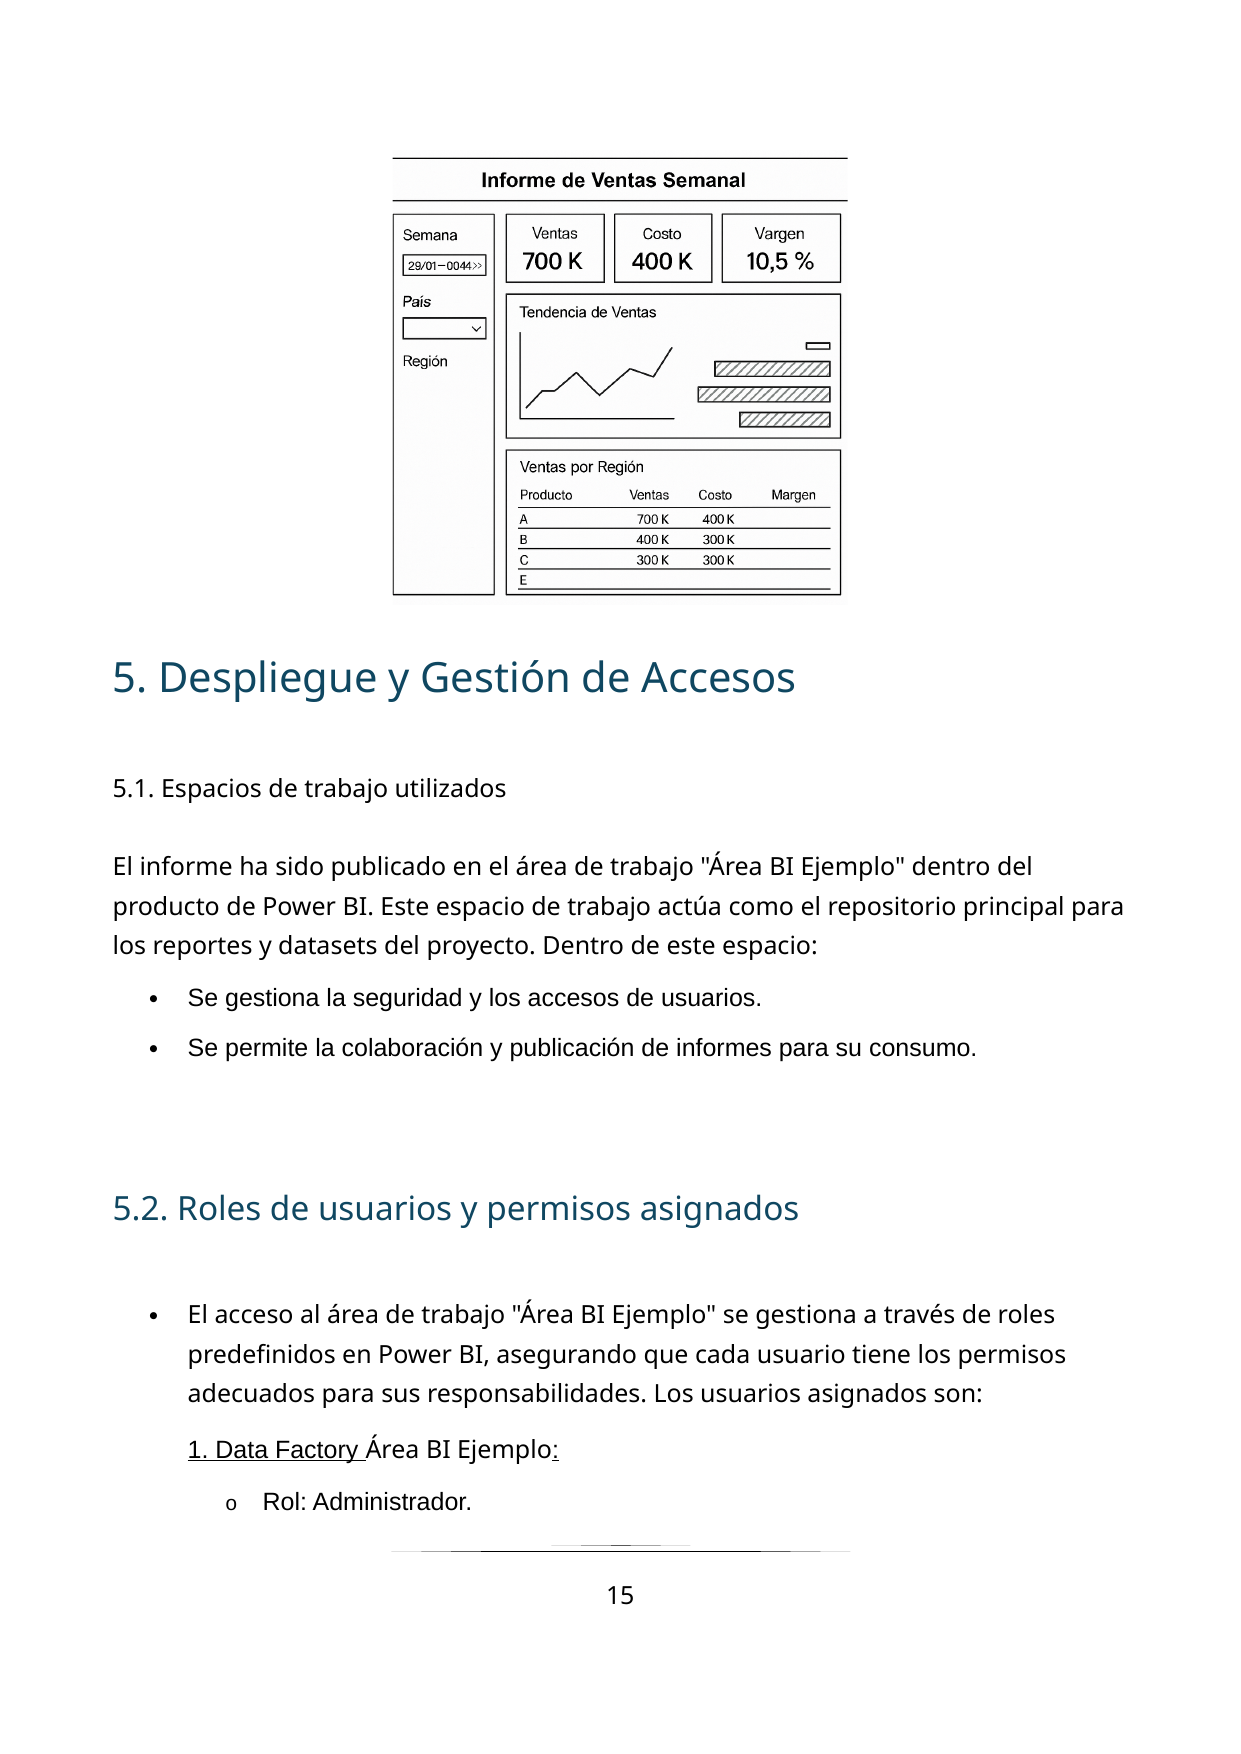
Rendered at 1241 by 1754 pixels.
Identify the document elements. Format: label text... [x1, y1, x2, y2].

text 1. Data Factory Área BI Ejemplo: [187, 1431, 1128, 1465]
subtitle 5. Despliegue y Gestión de Accesos [112, 647, 1128, 704]
list Se gestiona la seguridad y los accesos de usuarios. [150, 983, 1128, 1012]
text 5.1. Espacios de trabajo utilizados El informe ha sido publicado en el área de trabajo "Área BI Ejemplo" dentro del producto de Power BI. Este espacio de trabajo actúa como el repositorio principal para los reportes y datasets del proyecto. Dentro de este espacio: [112, 771, 1128, 961]
list El acceso al área de trabajo "Área BI Ejemplo" se gestiona a través de roles predefinidos en Power BI, asegurando que cada usuario tiene los permisos adecuados para sus responsabilidades. Los usuarios asignados son: [150, 1297, 1128, 1409]
list Se permite la colaboración y publicación de informes para su consumo. [150, 1033, 1128, 1062]
subtitle 5.2. Roles de usuarios y permisos asignados [112, 1132, 1128, 1282]
list Rol: Administrador. [225, 1487, 1128, 1517]
picture [392, 150, 848, 605]
